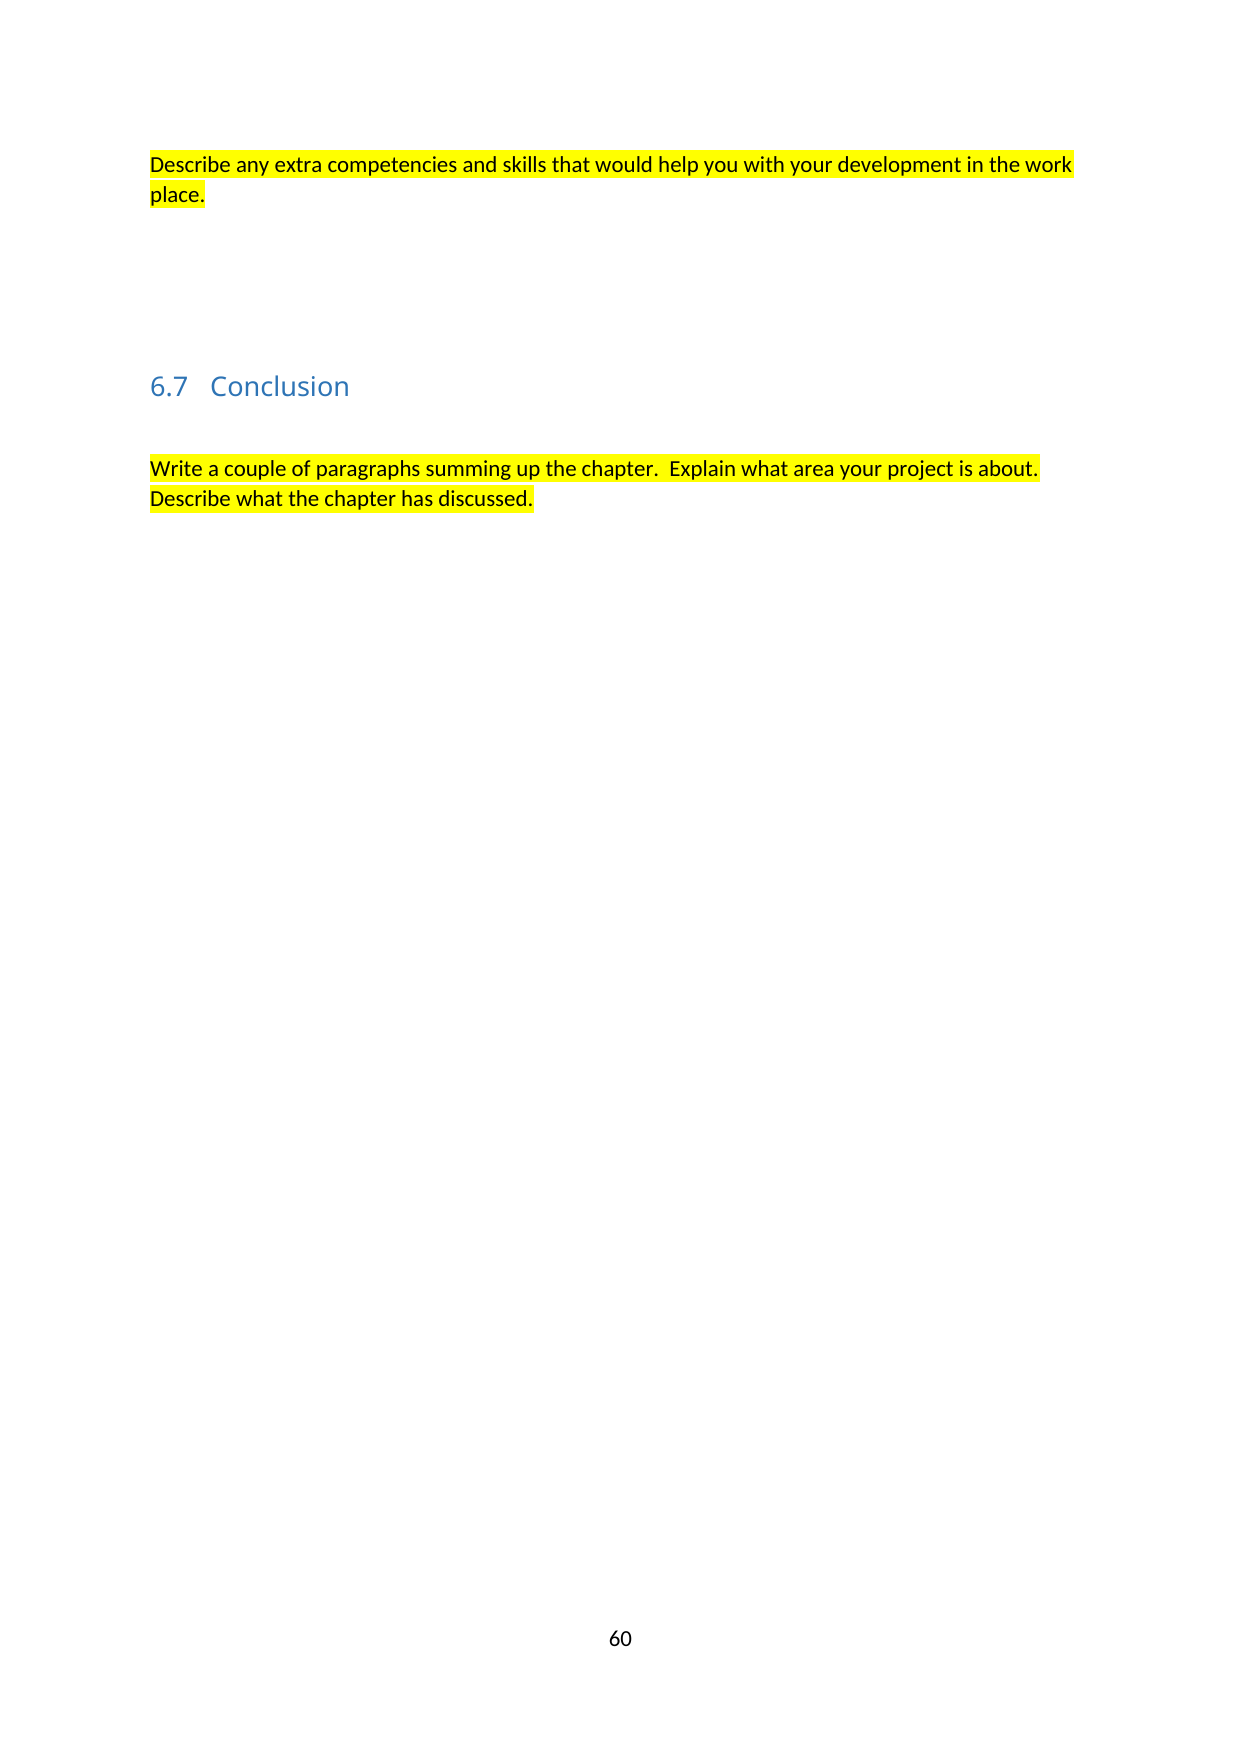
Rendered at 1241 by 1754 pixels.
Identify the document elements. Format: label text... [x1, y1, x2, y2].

text Write a couple of paragraphs summing up the chapter. Explain what area your project is about. Describe what the chapter has discussed. [150, 454, 1090, 513]
subtitle Conclusion [150, 368, 1090, 404]
text Describe any extra competencies and skills that would help you with your development in the work place. [150, 150, 1090, 208]
